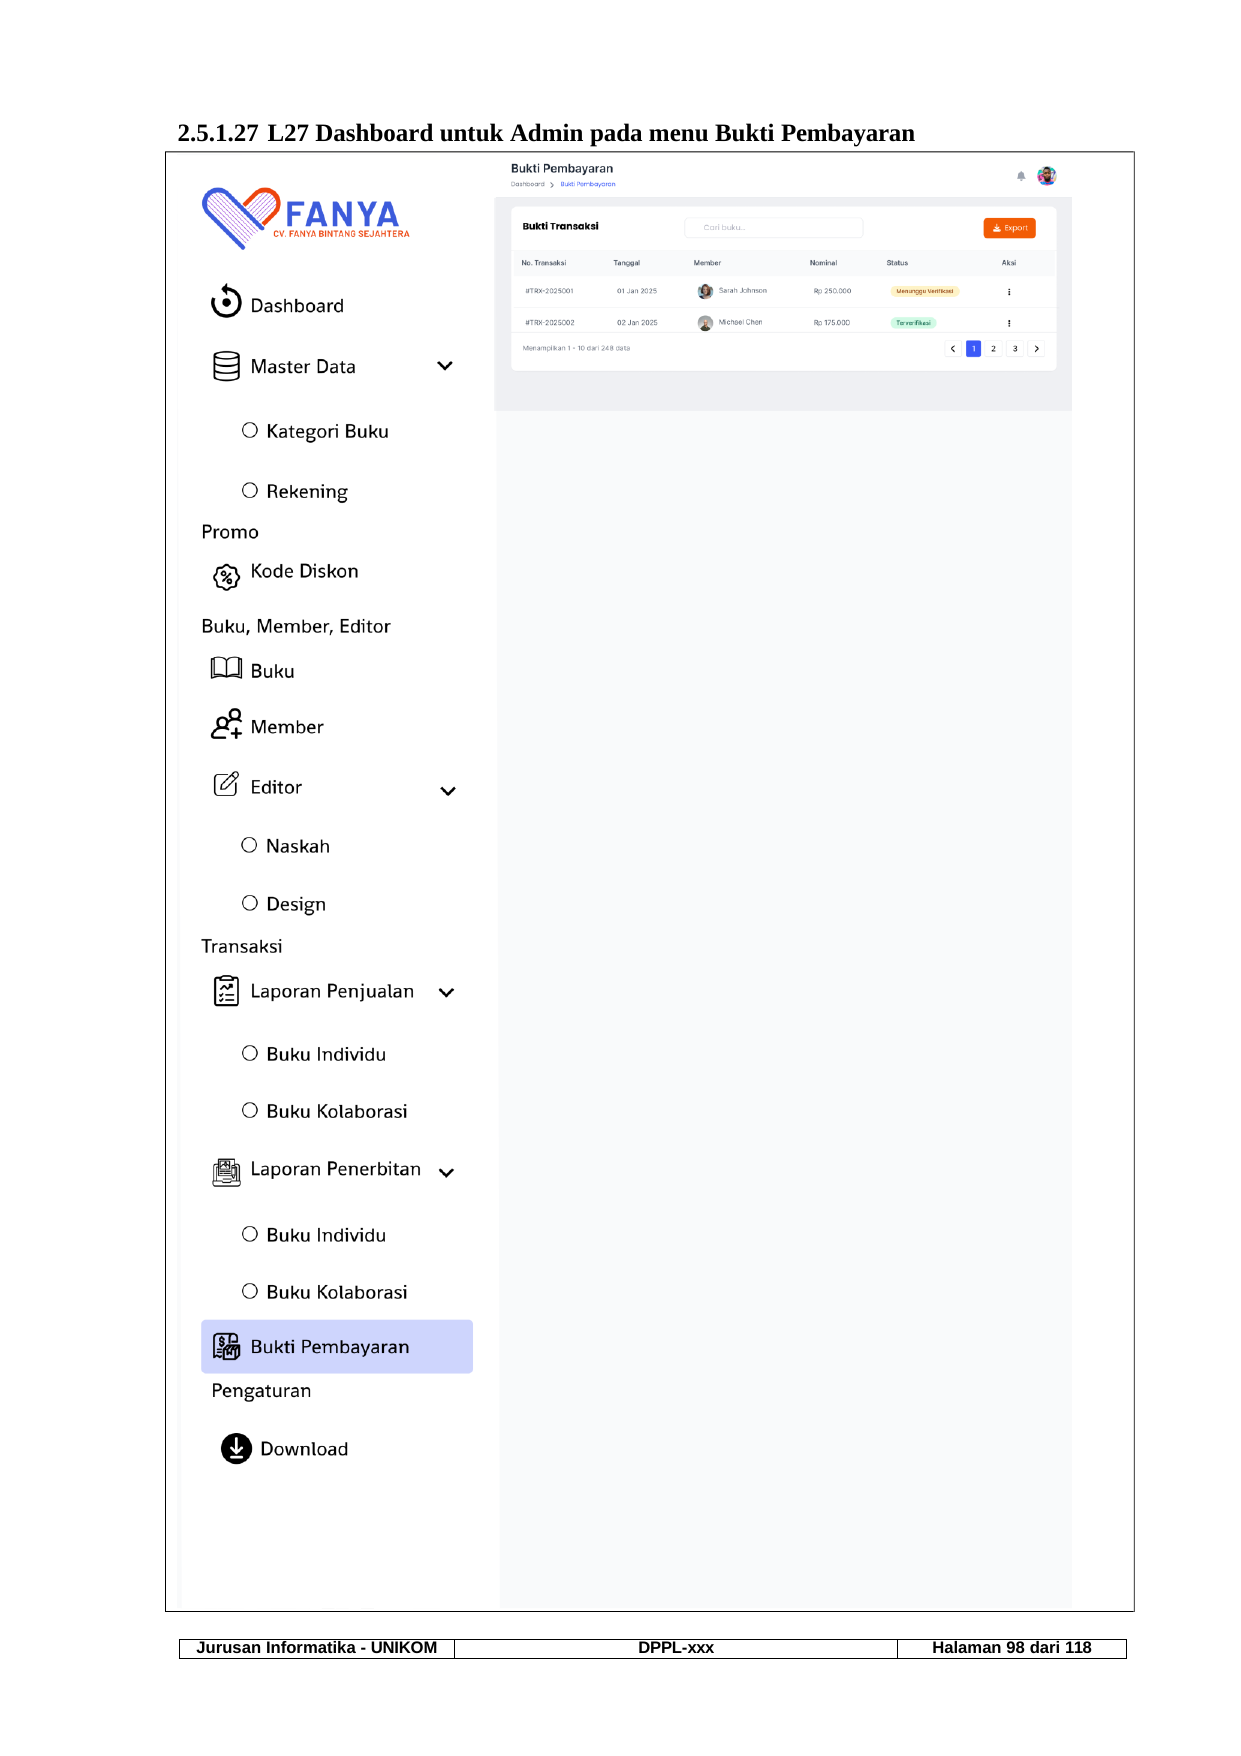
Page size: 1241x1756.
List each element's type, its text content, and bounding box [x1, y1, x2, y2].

picture [177, 154, 1072, 1609]
subtitle L27 Dashboard untuk Admin pada menu Bukti Pembayaran [177, 118, 1211, 147]
